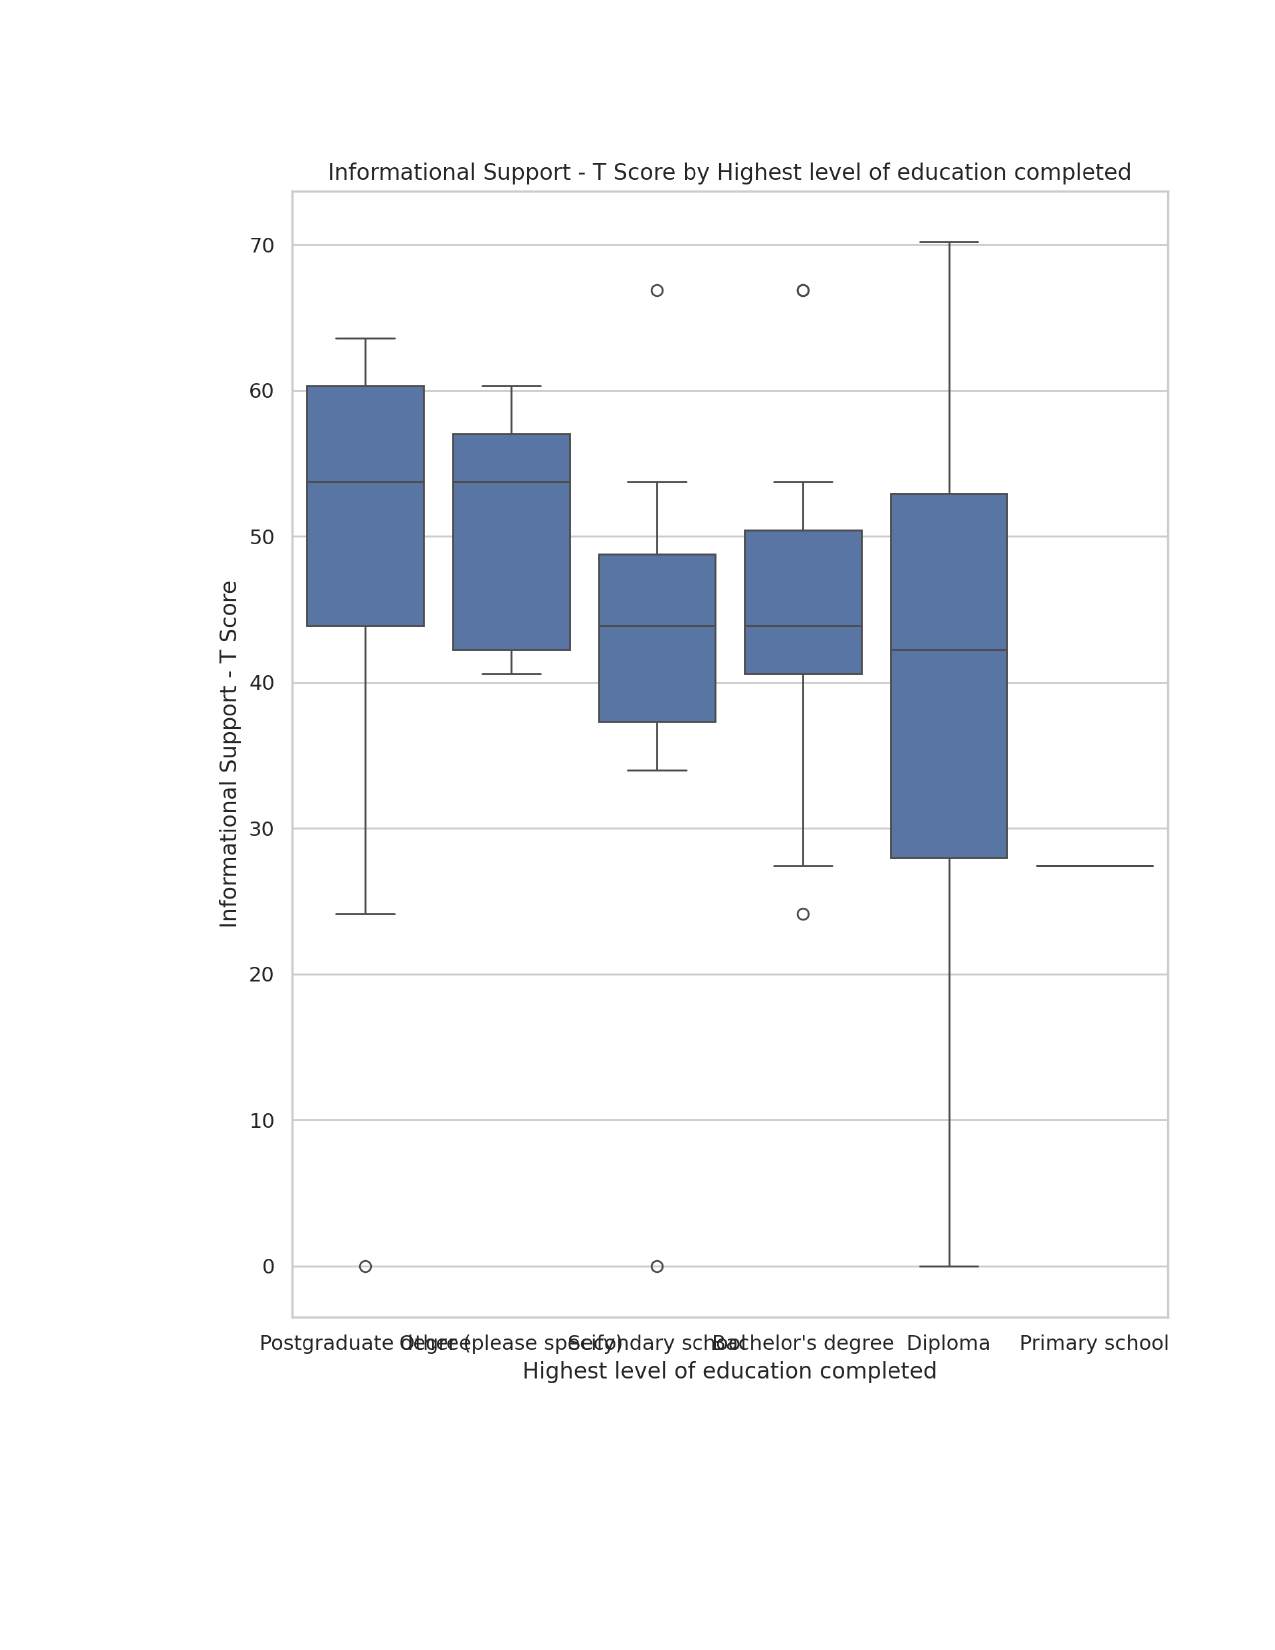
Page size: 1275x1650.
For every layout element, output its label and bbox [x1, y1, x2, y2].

picture [206, 150, 1182, 1396]
